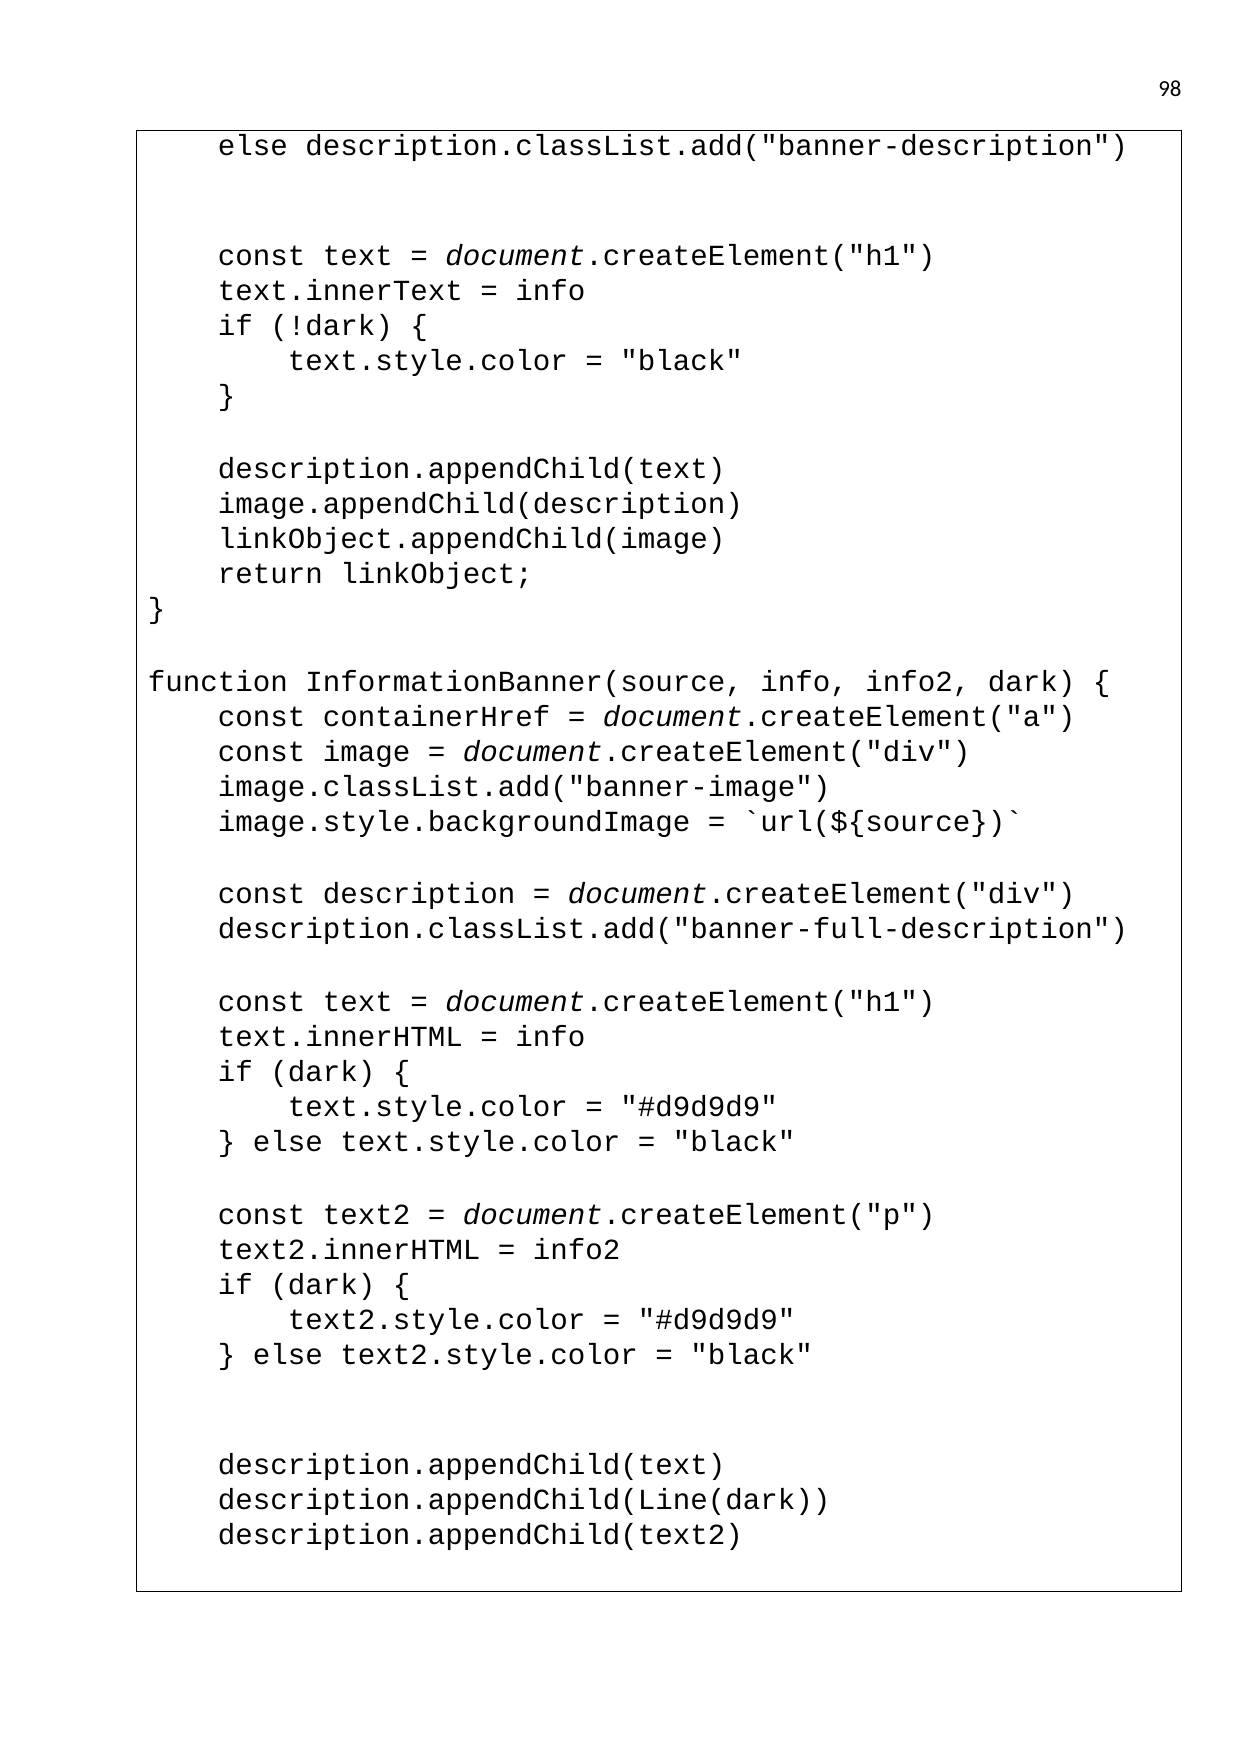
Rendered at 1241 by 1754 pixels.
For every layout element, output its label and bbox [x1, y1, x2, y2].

table_header [137, 131, 1181, 1591]
